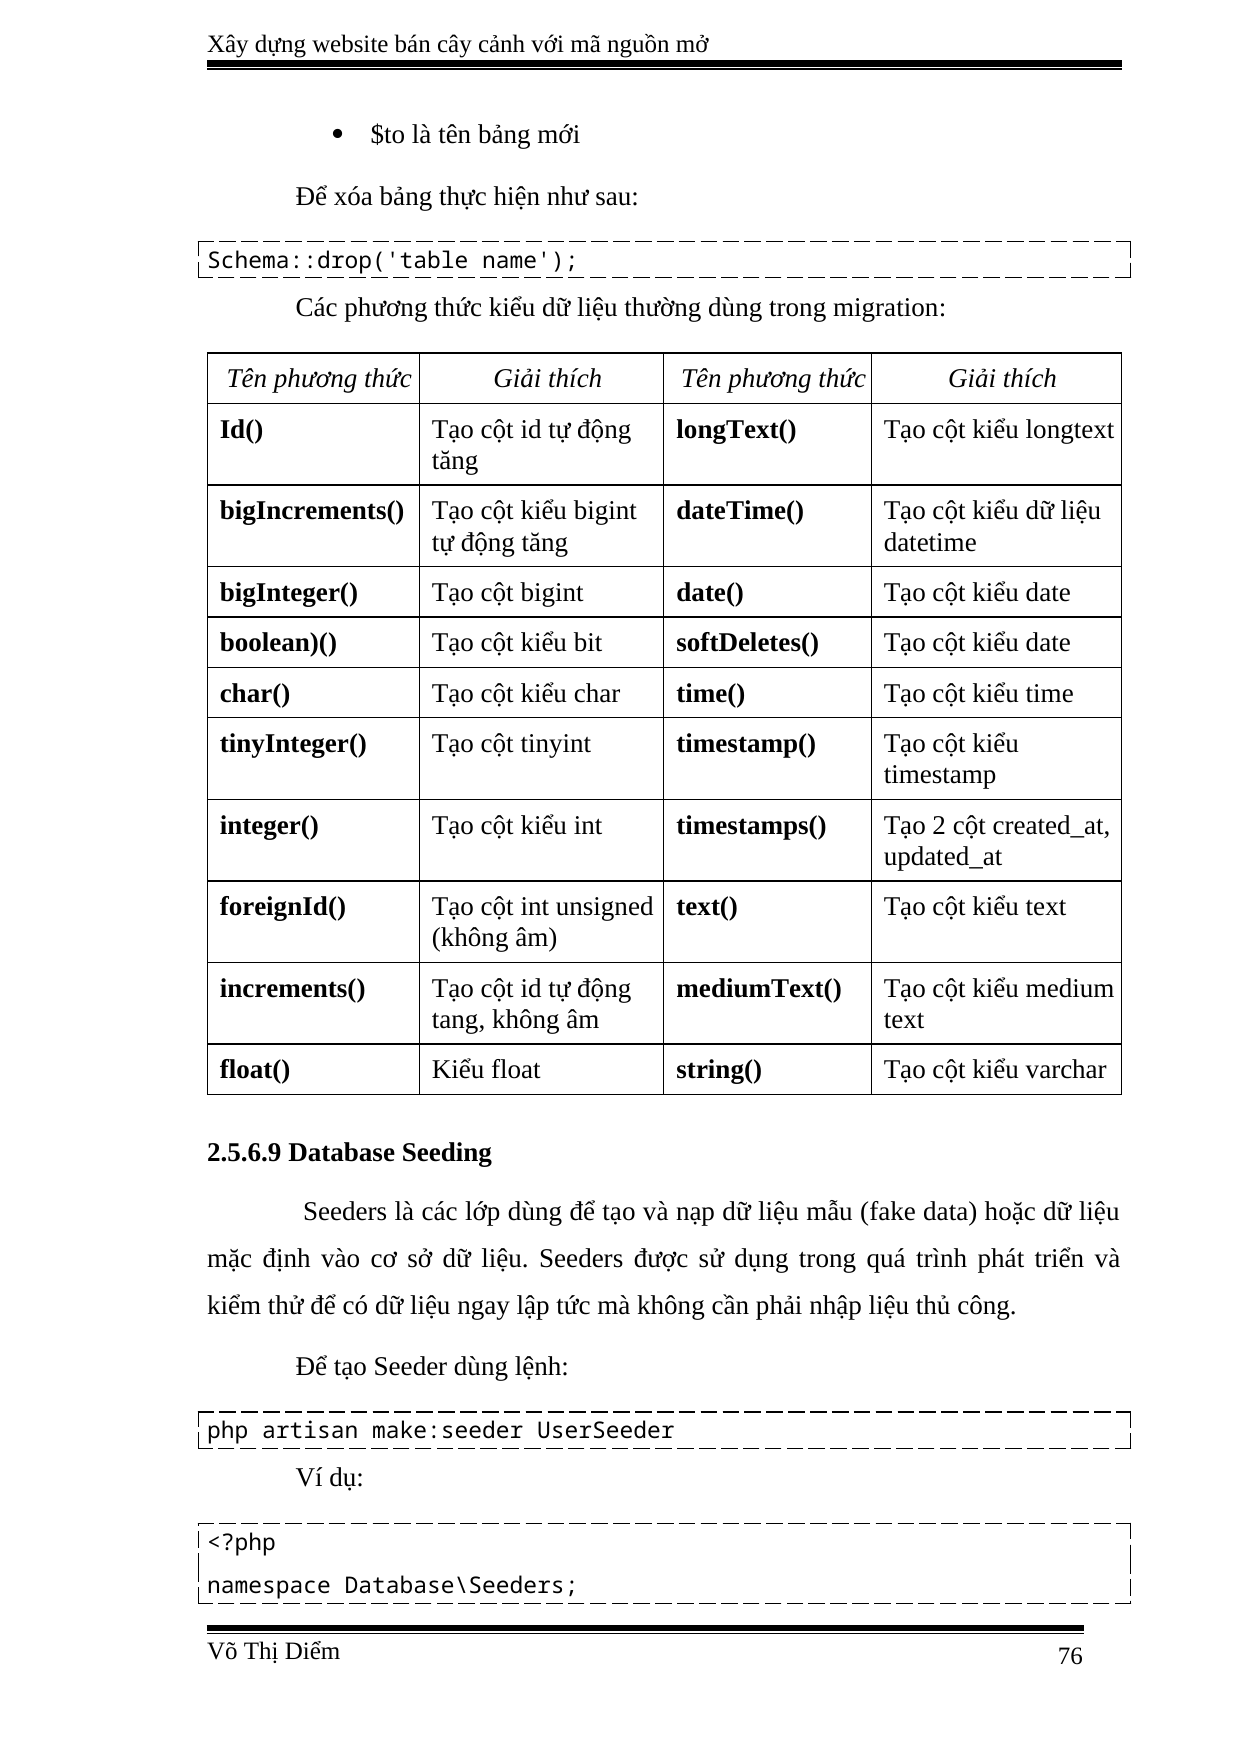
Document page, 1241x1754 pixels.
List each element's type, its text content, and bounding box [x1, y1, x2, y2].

subtitle Database Seeding [207, 1136, 1122, 1167]
list $to là tên bảng mới [333, 118, 1122, 149]
text Schema::drop('table name'); [197, 241, 1131, 278]
table_cell date()​ [664, 567, 871, 616]
text Để xóa bảng thực hiện như sau: [207, 179, 1122, 211]
table_cell Tạo cột kiểu timestamp​ [872, 718, 1121, 798]
table_cell tinyInteger()​ [208, 718, 419, 798]
table_cell Tạo cột kiểu time​ [872, 668, 1121, 717]
table_cell foreignId()​ [208, 882, 419, 962]
table_cell char()​ [208, 668, 419, 717]
table_cell Tạo cột kiểu text​ [872, 882, 1121, 962]
table_cell text()​ [664, 882, 871, 962]
table_cell timestamps()​ [664, 800, 871, 880]
table_cell Tạo cột kiểu dữ liệu datetime​ [872, 486, 1121, 566]
table_cell Tạo cột kiểu medium text​ [872, 963, 1121, 1043]
text Để tạo Seeder dùng lệnh: [207, 1350, 1122, 1381]
table_cell Tạo cột kiểu int​ [420, 800, 663, 880]
text Các phương thức kiểu dữ liệu thường dùng trong migration​: [207, 291, 1122, 322]
table_cell Tạo cột kiểu bit​ [420, 618, 663, 666]
table_cell dateTime()​ [664, 486, 871, 566]
text Ví dụ: [207, 1461, 1122, 1492]
table_cell Tạo cột bigint​ [420, 567, 663, 616]
table_cell Tạo cột id tự động tăng​ [420, 404, 663, 484]
table_cell bigIncrements()​ [208, 486, 419, 566]
table_header Giải thích​ [420, 354, 663, 402]
table_cell Tạo cột kiểu char​ [420, 668, 663, 717]
table_cell boolean)()​ [208, 618, 419, 666]
table_cell increments()​ [208, 963, 419, 1043]
table_cell string()​ [664, 1045, 871, 1093]
table_cell Kiểu float​ [420, 1045, 663, 1093]
text Seeders là các lớp dùng để tạo và nạp dữ liệu mẫu (fake data) hoặc dữ liệu mặc định vào cơ sở dữ liệu. Seeders được sử dụng trong quá trình phát triển và kiểm thử để có dữ liệu ngay lập tức mà không cần phải nhập liệu thủ công. [207, 1196, 1122, 1320]
table_cell time()​ [664, 668, 871, 717]
table_cell Tạo cột kiểu longtext​ [872, 404, 1121, 484]
table_cell Tạo cột kiểu date​ [872, 567, 1121, 616]
table_cell Tạo cột kiểu bigint tự động tăng​ [420, 486, 663, 566]
table_cell Tạo cột tinyint​ [420, 718, 663, 798]
table_cell bigInteger()​ [208, 567, 419, 616]
table_cell Tạo cột id tự động tang, không âm​ [420, 963, 663, 1043]
table_cell longText()​ [664, 404, 871, 484]
table_cell softDeletes()​ [664, 618, 871, 666]
table_header Giải thích​ [872, 354, 1121, 402]
table_cell mediumText()​ [664, 963, 871, 1043]
table_header Tên phương thức​ [664, 354, 871, 402]
table_header Tên phương thức​ [208, 354, 419, 402]
table_cell Tạo 2 cột created_at, updated_at​ [872, 800, 1121, 880]
table_cell Tạo cột int unsigned (không âm)​ [420, 882, 663, 962]
table_cell float()​ [208, 1045, 419, 1093]
table_cell Tạo cột kiểu date​ [872, 618, 1121, 666]
table_cell timestamp()​ [664, 718, 871, 798]
text <?php [197, 1523, 1131, 1557]
table_cell Tạo cột kiểu varchar​ [872, 1045, 1121, 1093]
text php artisan make:seeder UserSeeder [197, 1411, 1131, 1449]
table_cell Id()​ [208, 404, 419, 484]
table_cell integer()​ [208, 800, 419, 880]
text namespace Database\Seeders; [197, 1566, 1131, 1604]
